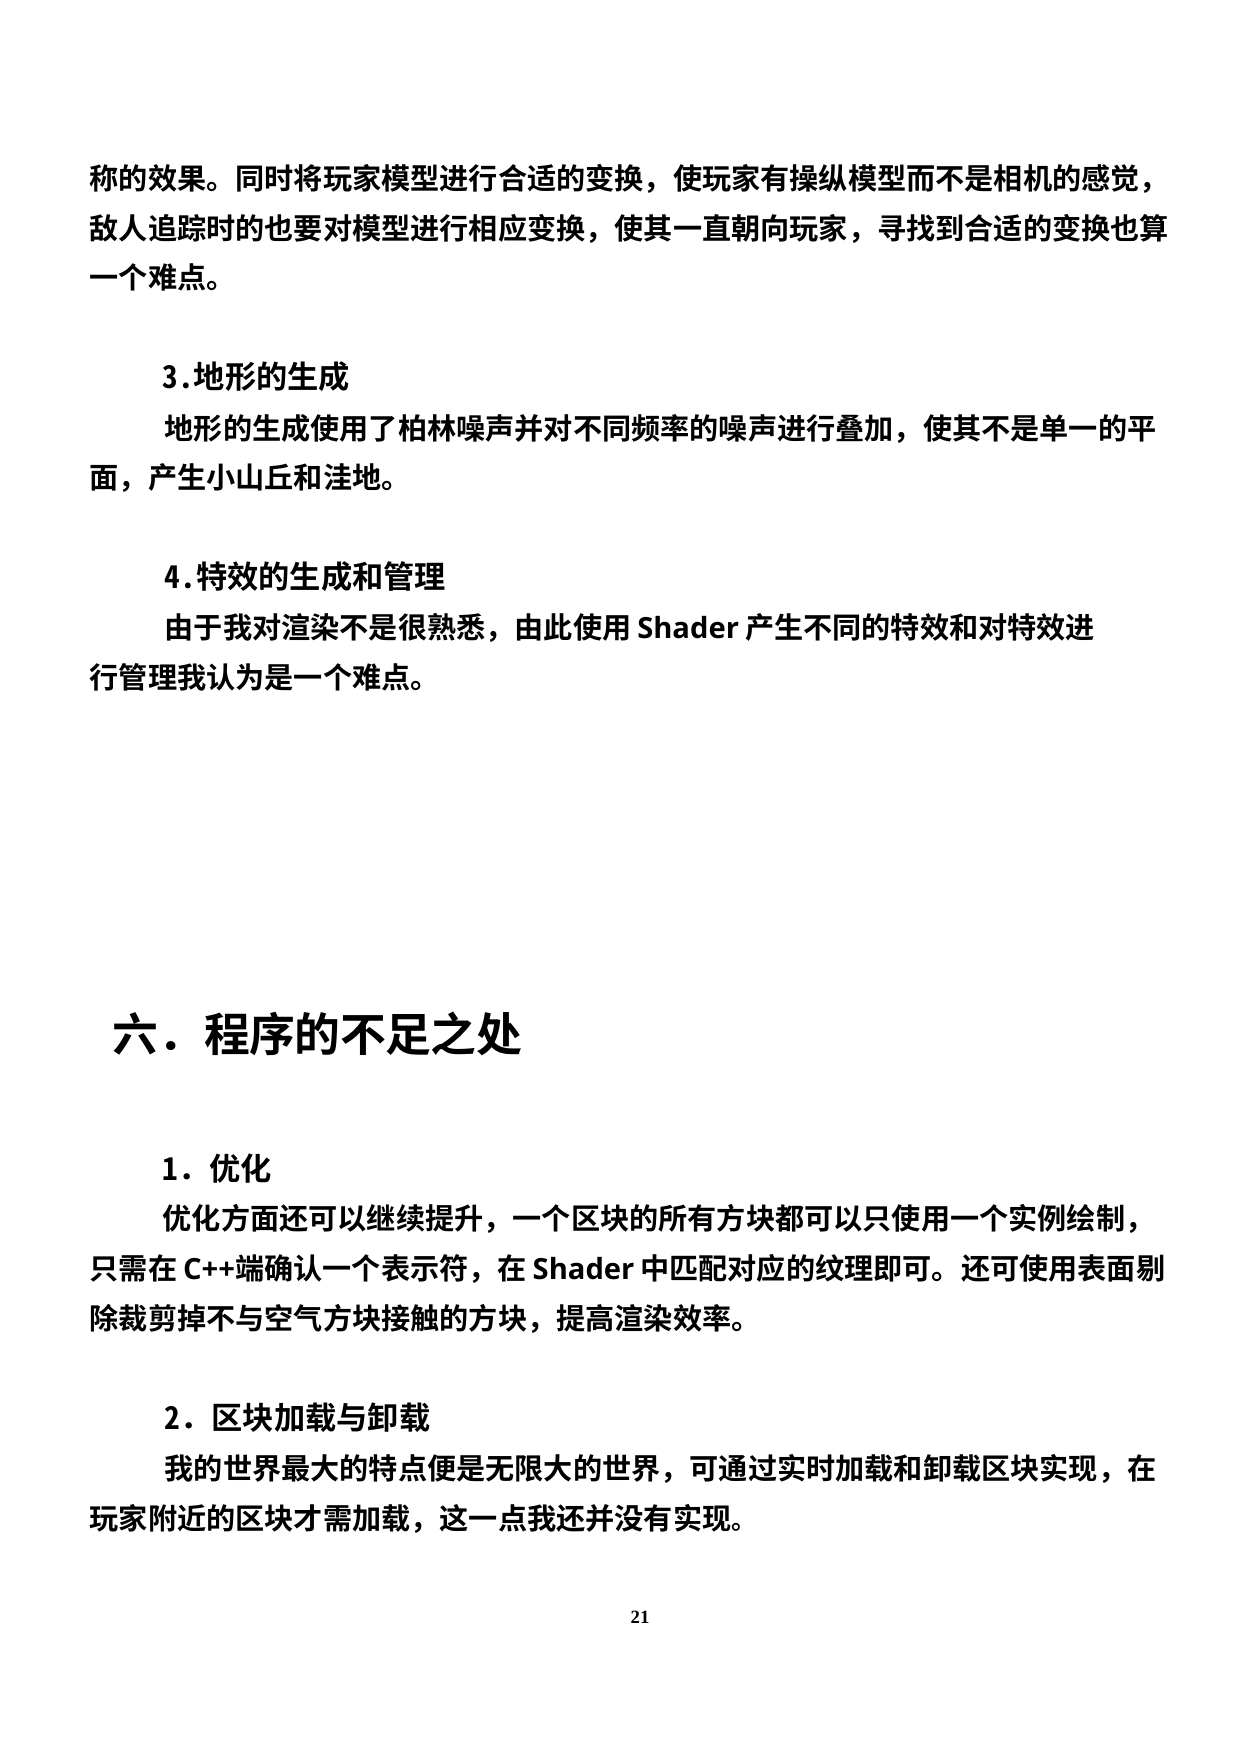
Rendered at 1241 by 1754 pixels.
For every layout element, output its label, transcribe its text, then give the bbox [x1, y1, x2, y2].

subtitle 4.特效的生成和管理 [89, 499, 1173, 598]
subtitle 六．程序的不足之处 [112, 993, 1173, 1066]
subtitle 我的世界最大的特点便是无限大的世界，可通过实时加载和卸载区块实现，在玩家附近的区块才需加载，这一点我还并没有实现。 [89, 1440, 1173, 1539]
subtitle 由于我对渲染不是很熟悉，由此使用Shader产生不同的特效和对特效进 [164, 599, 1173, 648]
subtitle 3.地形的生成 [162, 349, 1173, 399]
subtitle 地形的生成使用了柏林噪声并对不同频率的噪声进行叠加，使其不是单一的平面，产生小山丘和洼地。 [89, 399, 1173, 499]
subtitle 1．优化 优化方面还可以继续提升，一个区块的所有方块都可以只使用一个实例绘制， [162, 1140, 1173, 1239]
subtitle 只需在C++端确认一个表示符，在Shader中匹配对应的纹理即可。还可使用表面剔除裁剪掉不与空气方块接触的方块，提高渲染效率。 [89, 1240, 1173, 1339]
subtitle 2．区块加载与卸载 [89, 1390, 1173, 1439]
subtitle 行管理我认为是一个难点。 [89, 649, 1173, 698]
subtitle 称的效果。同时将玩家模型进行合适的变换，使玩家有操纵模型而不是相机的感觉，敌人追踪时的也要对模型进行相应变换，使其一直朝向玩家，寻找到合适的变换也算一个难点。 [89, 150, 1173, 299]
